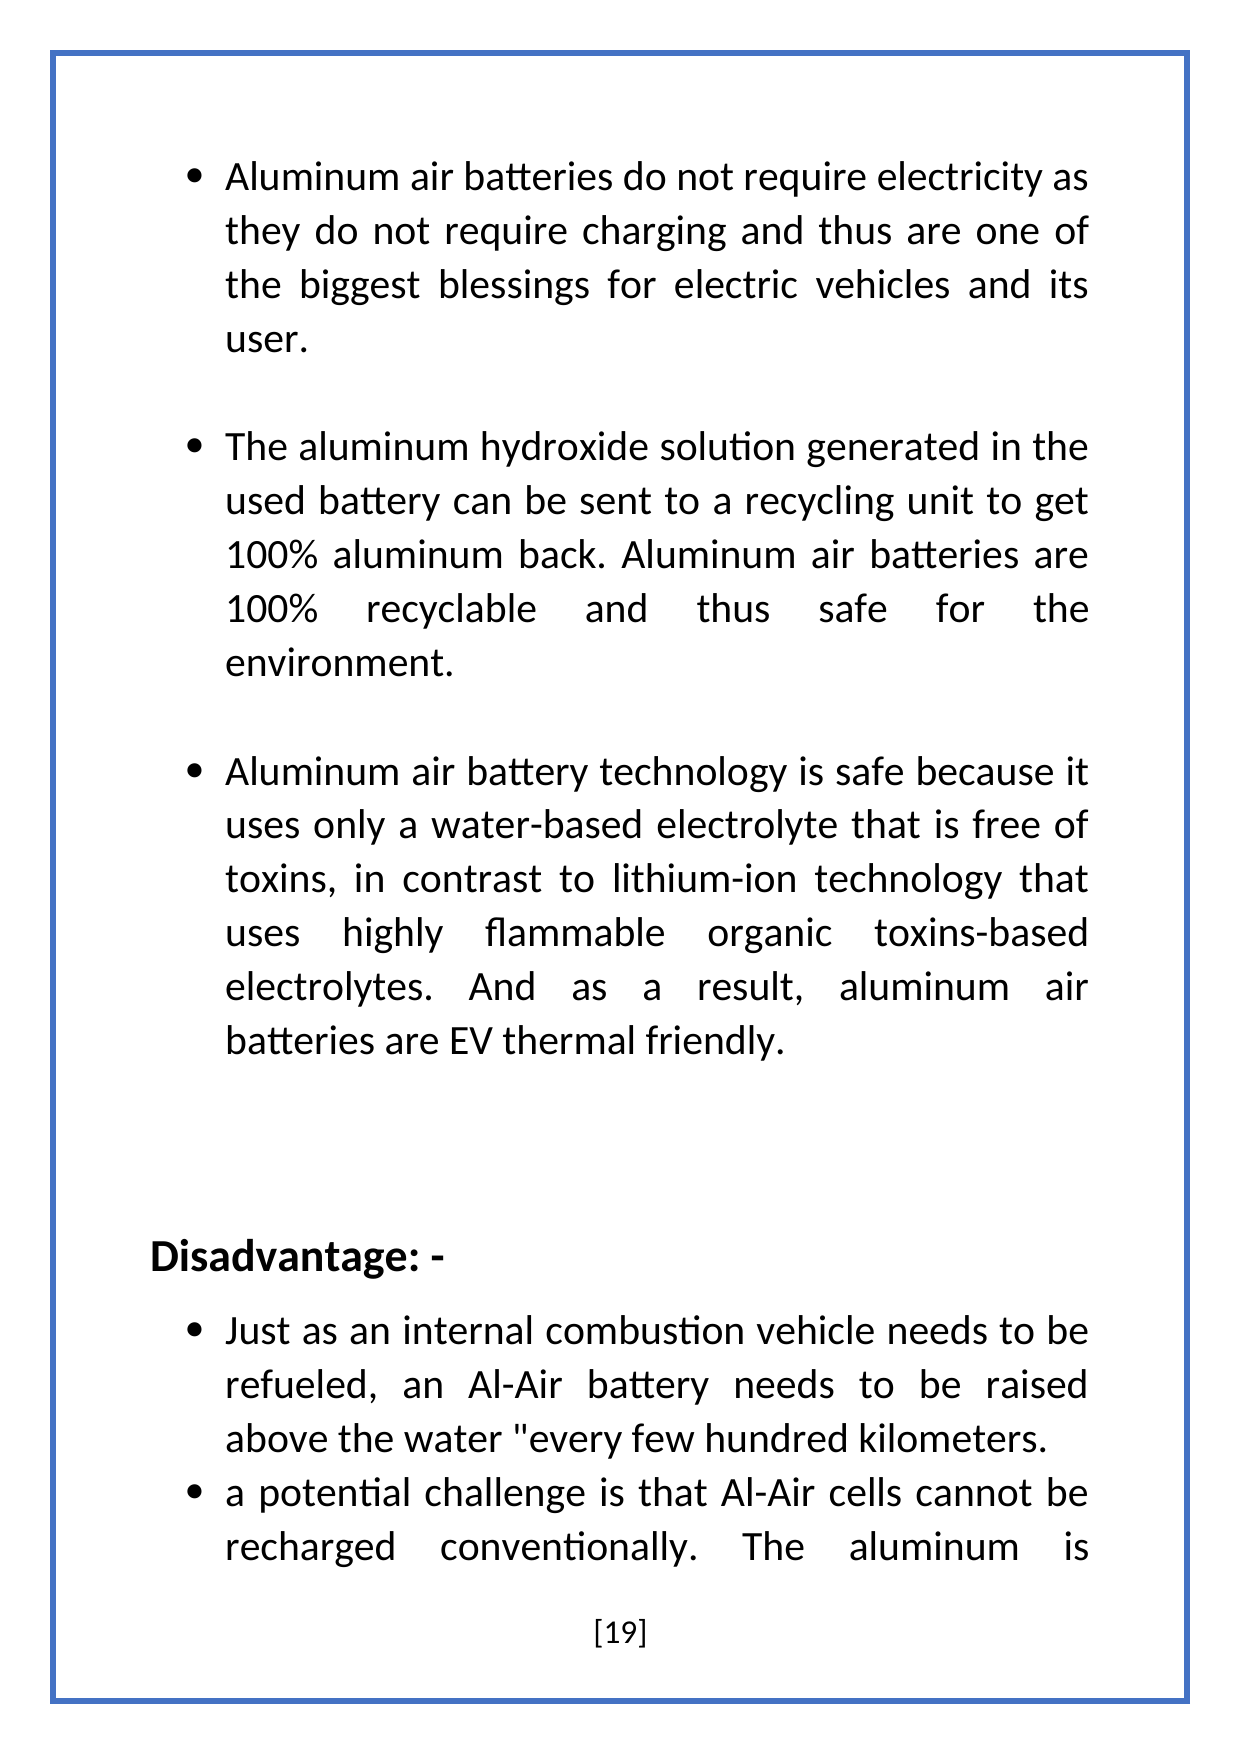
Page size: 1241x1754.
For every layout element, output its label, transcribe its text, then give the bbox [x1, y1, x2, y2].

list Just as an internal combustion vehicle needs to be refueled, an Al-Air battery needs to be raised above the water "every few hundred kilometers. [187, 1304, 1090, 1463]
list Aluminum air batteries do not require electricity as they do not require charging and thus are one of the biggest blessings for electric vehicles and its user. [187, 150, 1090, 362]
list Aluminum air battery technology is safe because it uses only a water-based electrolyte that is free of toxins, in contrast to lithium-ion technology that uses highly flammable organic toxins-based electrolytes. And as a result, aluminum air batteries are EV thermal friendly. [187, 744, 1090, 1064]
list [187, 1466, 1090, 1571]
text Disadvantage: - [150, 1227, 1090, 1283]
list The aluminum hydroxide solution generated in the used battery can be sent to a recycling unit to get 100% aluminum back. Aluminum air batteries are 100% recyclable and thus safe for the environment. [187, 420, 1090, 687]
